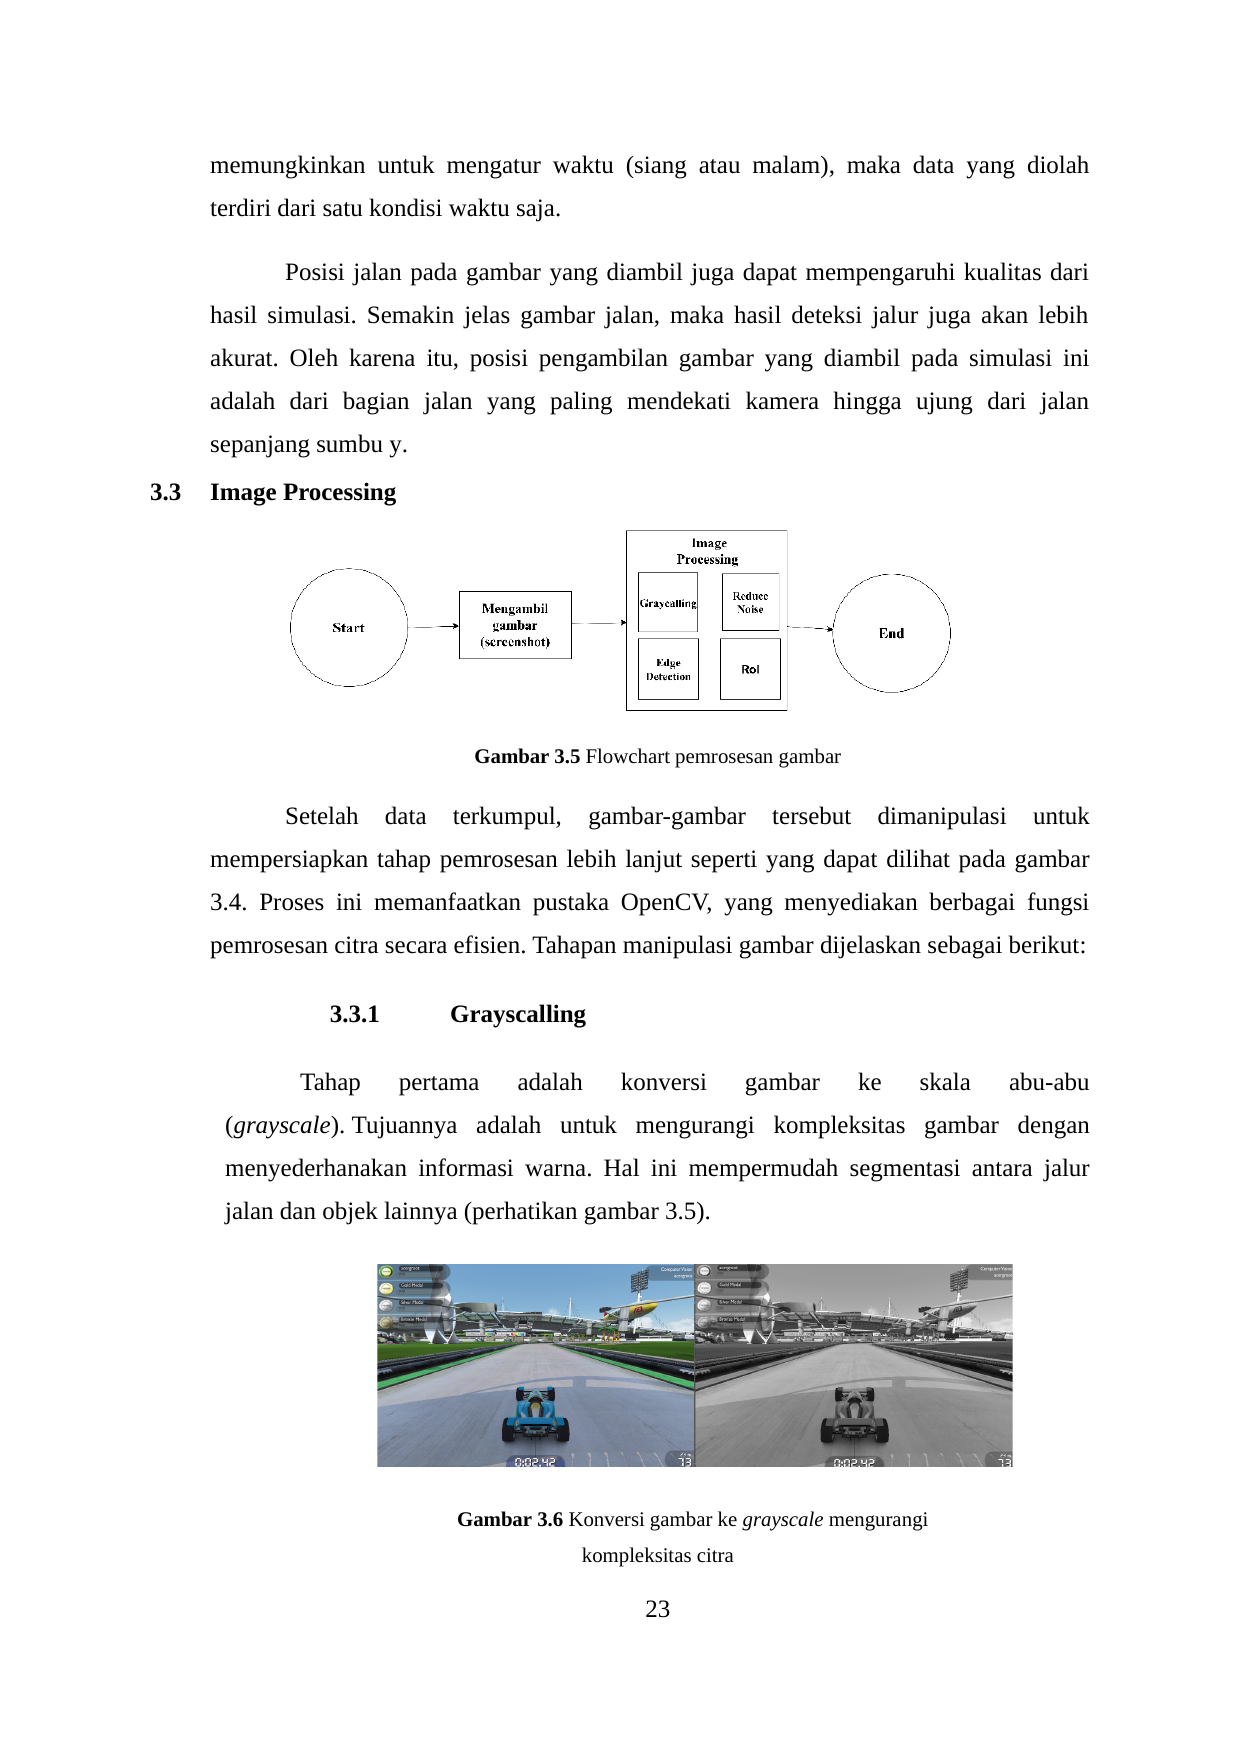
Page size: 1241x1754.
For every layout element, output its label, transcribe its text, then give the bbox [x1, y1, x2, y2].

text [210, 150, 1090, 222]
text Posisi jalan pada gambar yang diambil juga dapat mempengaruhi kualitas dari hasil simulasi. Semakin jelas gambar jalan, maka hasil deteksi jalur juga akan lebih akurat. Oleh karena itu, posisi pengambilan gambar yang diambil pada simulasi ini adalah dari bagian jalan yang paling mendekati kamera hingga ujung dari jalan sepanjang sumbu y. [210, 257, 1090, 458]
text Setelah data terkumpul, gambar-gambar tersebut dimanipulasi untuk mempersiapkan tahap pemrosesan lebih lanjut seperti yang dapat dilihat pada gambar 3.4. Proses ini memanfaatkan pustaka OpenCV, yang menyediakan berbagai fungsi pemrosesan citra secara efisien. Tahapan manipulasi gambar dijelaskan sebagai berikut: [210, 801, 1090, 959]
text Tahap pertama adalah konversi gambar ke skala abu-abu (grayscale). Tujuannya adalah untuk mengurangi kompleksitas gambar dengan menyederhanakan informasi warna. Hal ini mempermudah segmentasi antara jalur jalan dan objek lainnya (perhatikan gambar 3.5). [225, 1067, 1090, 1225]
picture [285, 520, 956, 716]
picture [377, 1264, 1013, 1467]
subtitle Grayscalling [254, 999, 1090, 1027]
subtitle Image Processing [150, 477, 1090, 506]
